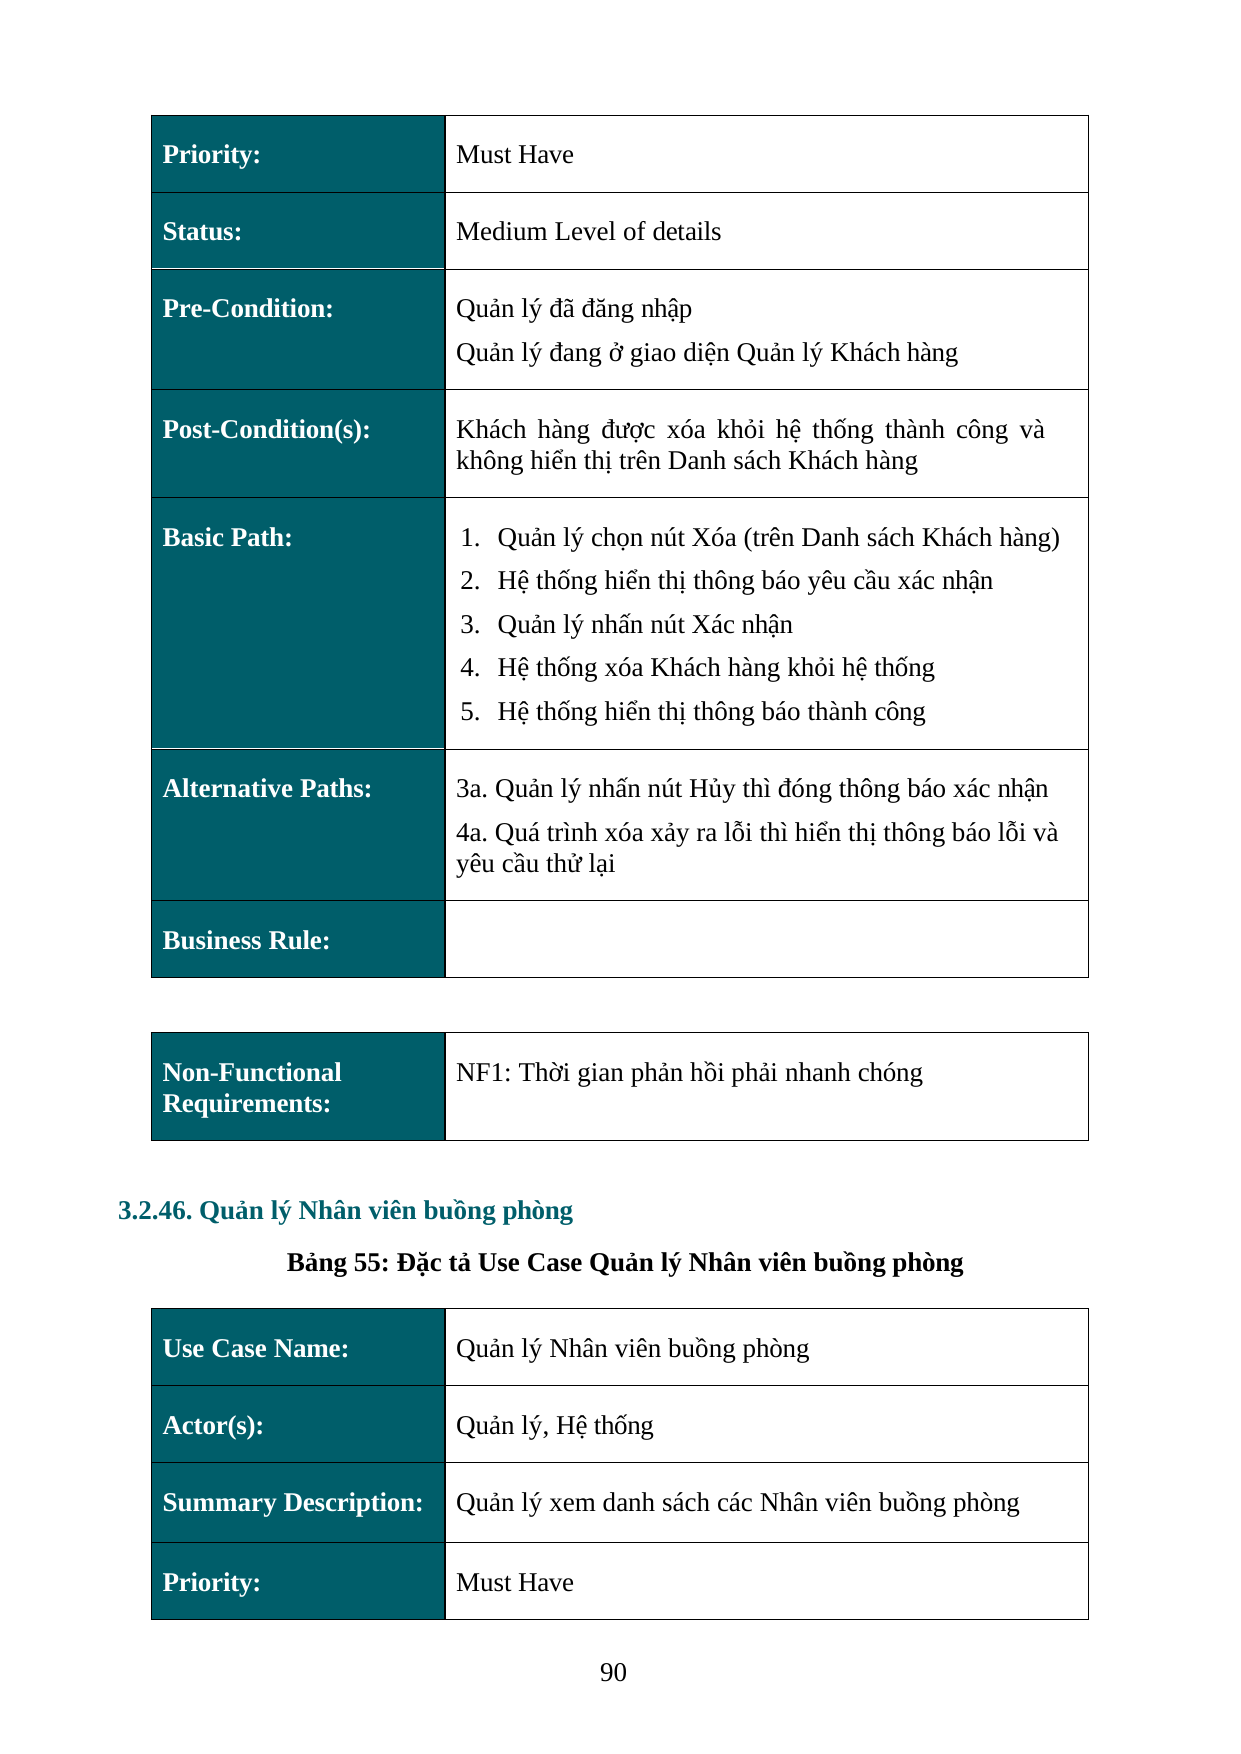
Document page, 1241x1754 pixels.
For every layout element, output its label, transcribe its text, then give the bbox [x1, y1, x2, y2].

list Quản lý Nhân viên buồng phòng [118, 1194, 1152, 1226]
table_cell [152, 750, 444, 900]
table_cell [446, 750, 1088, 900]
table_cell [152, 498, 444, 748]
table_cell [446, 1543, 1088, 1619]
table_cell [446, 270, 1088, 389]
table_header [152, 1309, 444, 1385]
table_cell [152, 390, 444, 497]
table_cell Status: [152, 193, 444, 268]
subtitle Bảng 55: Đặc tả Use Case Quản lý Nhân viên buồng phòng [99, 1246, 1151, 1277]
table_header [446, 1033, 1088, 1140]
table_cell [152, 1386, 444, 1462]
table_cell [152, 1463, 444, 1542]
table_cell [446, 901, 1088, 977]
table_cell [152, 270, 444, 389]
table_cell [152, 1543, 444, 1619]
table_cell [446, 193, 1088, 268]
table_cell Must Have [446, 116, 1088, 192]
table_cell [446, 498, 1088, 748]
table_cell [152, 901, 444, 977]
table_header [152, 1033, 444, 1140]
table_cell Priority: [152, 116, 444, 192]
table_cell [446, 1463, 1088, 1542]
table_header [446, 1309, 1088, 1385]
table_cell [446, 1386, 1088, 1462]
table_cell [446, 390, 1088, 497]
